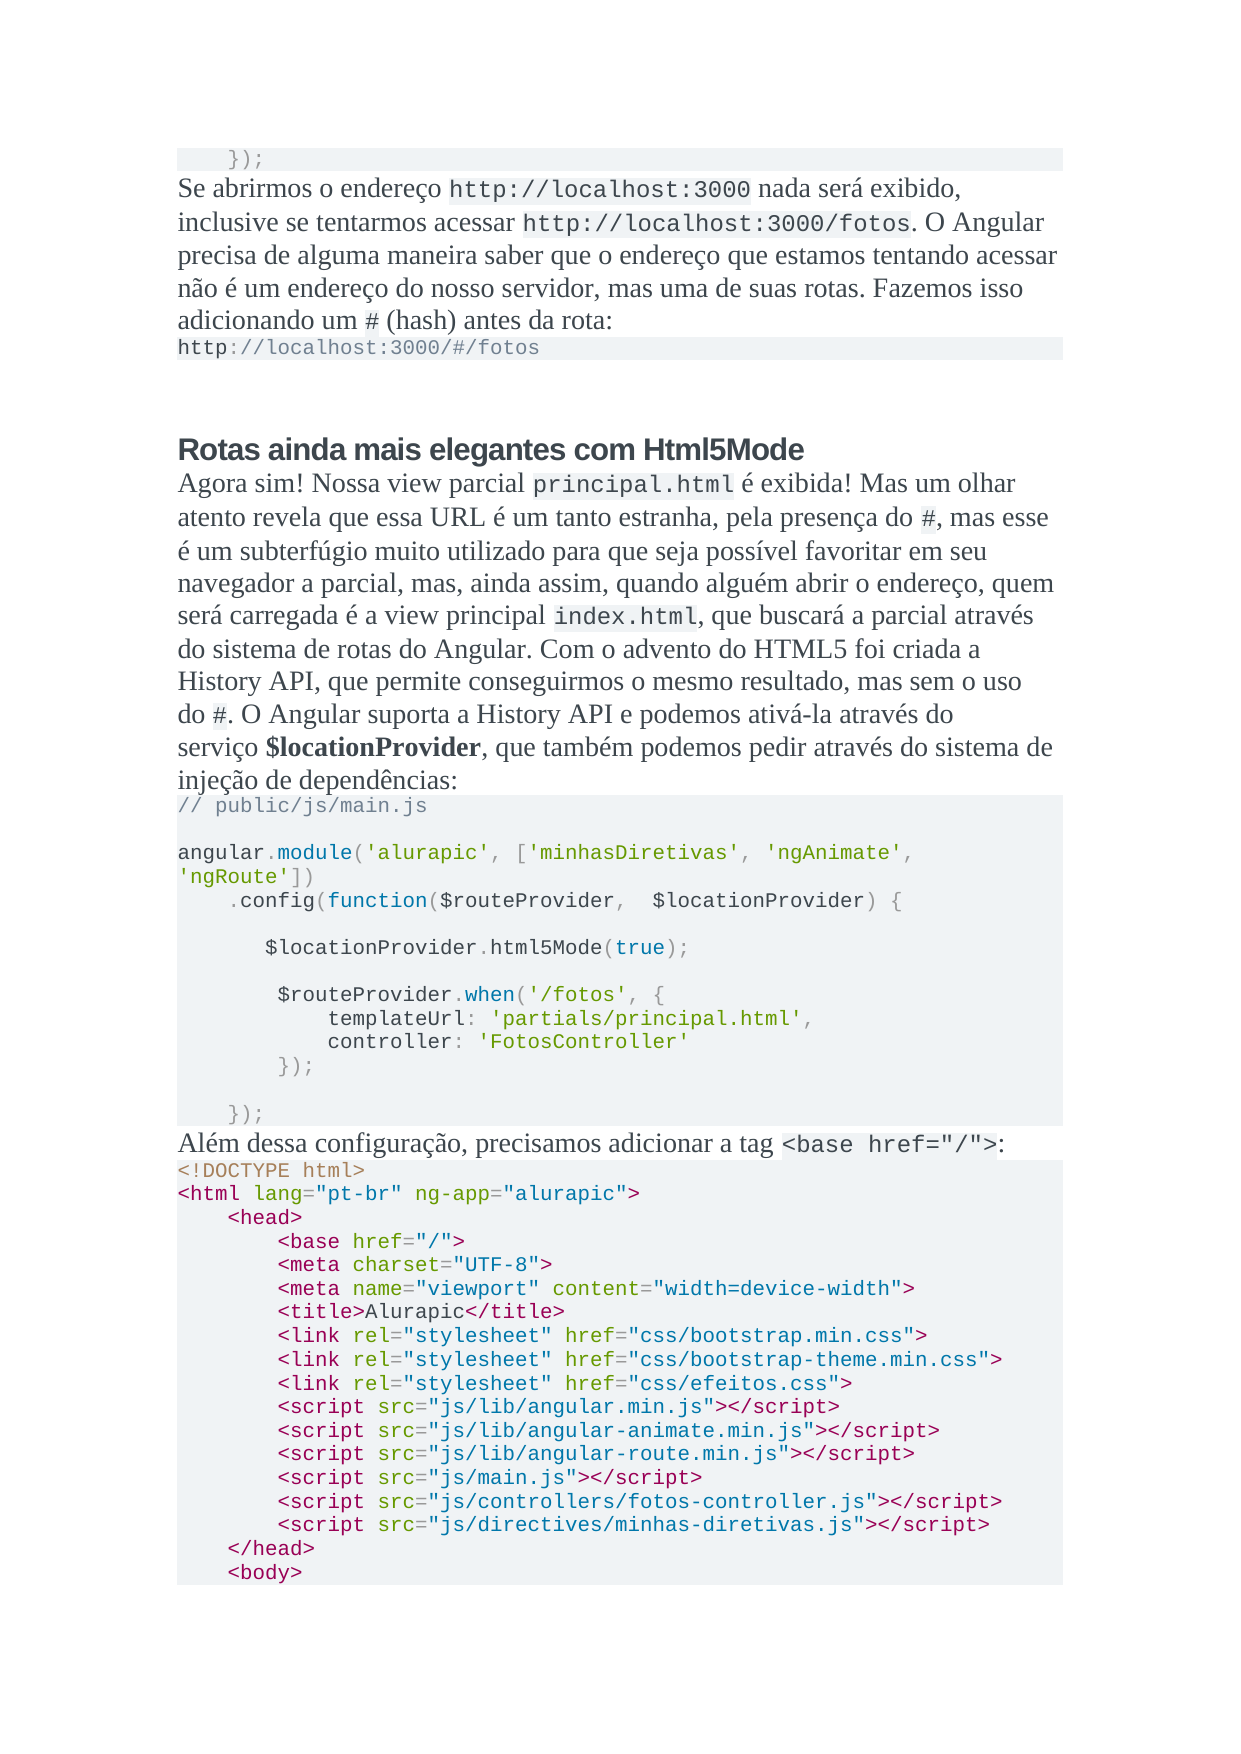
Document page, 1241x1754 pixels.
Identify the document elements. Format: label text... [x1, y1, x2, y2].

text <html lang="pt-br" ng-app="alurapic"> [177, 1183, 1063, 1207]
text Além dessa configuração, precisamos adicionar a tag <base href="/">: [177, 1126, 1063, 1160]
text angular.module('alurapic', ['minhasDiretivas', 'ngAnimate', 'ngRoute']) [177, 842, 1063, 890]
text <link rel="stylesheet" href="css/bootstrap-theme.min.css"> [177, 1349, 1063, 1372]
text <!DOCTYPE html> [177, 1160, 1063, 1183]
text <link rel="stylesheet" href="css/bootstrap.min.css"> [177, 1325, 1063, 1349]
text <script src="js/directives/minhas-diretivas.js"></script> [177, 1514, 1063, 1538]
text <meta charset="UTF-8"> [177, 1254, 1063, 1278]
text <meta name="viewport" content="width=device-width"> [177, 1278, 1063, 1302]
text $routeProvider.when('/fotos', { [177, 984, 1063, 1008]
text <head> [177, 1207, 1063, 1231]
text }); [177, 1102, 1063, 1126]
text Se abrirmos o endereço http://localhost:3000 nada será exibido, inclusive se tentarmos acessar http://localhost:3000/fotos. O Angular precisa de alguma maneira saber que o endereço que estamos tentando acessar não é um endereço do nosso servidor, mas uma de suas rotas. Fazemos isso adicionando um # (hash) antes da rota: [177, 171, 1063, 337]
text <script src="js/lib/angular.min.js"></script> [177, 1396, 1063, 1420]
text <script src="js/controllers/fotos-controller.js"></script> [177, 1491, 1063, 1514]
text Rotas ainda mais elegantes com Html5Mode [177, 431, 1063, 467]
text }); [177, 148, 1063, 171]
text http://localhost:3000/#/fotos [177, 337, 1063, 360]
text templateUrl: 'partials/principal.html', [177, 1008, 1063, 1032]
text // public/js/main.js [177, 795, 1063, 819]
text .config(function($routeProvider, $locationProvider) { [177, 890, 1063, 913]
text <script src="js/main.js"></script> [177, 1467, 1063, 1491]
text <script src="js/lib/angular-route.min.js"></script> [177, 1443, 1063, 1467]
text <body> [177, 1562, 1063, 1585]
text }); [177, 1055, 1063, 1079]
text <link rel="stylesheet" href="css/efeitos.css"> [177, 1372, 1063, 1396]
text <base href="/"> [177, 1231, 1063, 1254]
text Agora sim! Nossa view parcial principal.html é exibida! Mas um olhar atento revela que essa URL é um tanto estranha, pela presença do #, mas esse é um subterfúgio muito utilizado para que seja possível favoritar em seu navegador a parcial, mas, ainda assim, quando alguém abrir o endereço, quem será carregada é a view principal index.html, que buscará a parcial através do sistema de rotas do Angular. Com o advento do HTML5 foi criada a History API, que permite conseguirmos o mesmo resultado, mas sem o uso do #. O Angular suporta a History API e podemos ativá-la através do serviço $locationProvider, que também podemos pedir através do sistema de injeção de dependências: [177, 467, 1063, 795]
text $locationProvider.html5Mode(true); [177, 937, 1063, 961]
text <title>Alurapic</title> [177, 1302, 1063, 1325]
text controller: 'FotosController' [177, 1032, 1063, 1055]
text </head> [177, 1538, 1063, 1562]
text <script src="js/lib/angular-animate.min.js"></script> [177, 1420, 1063, 1443]
